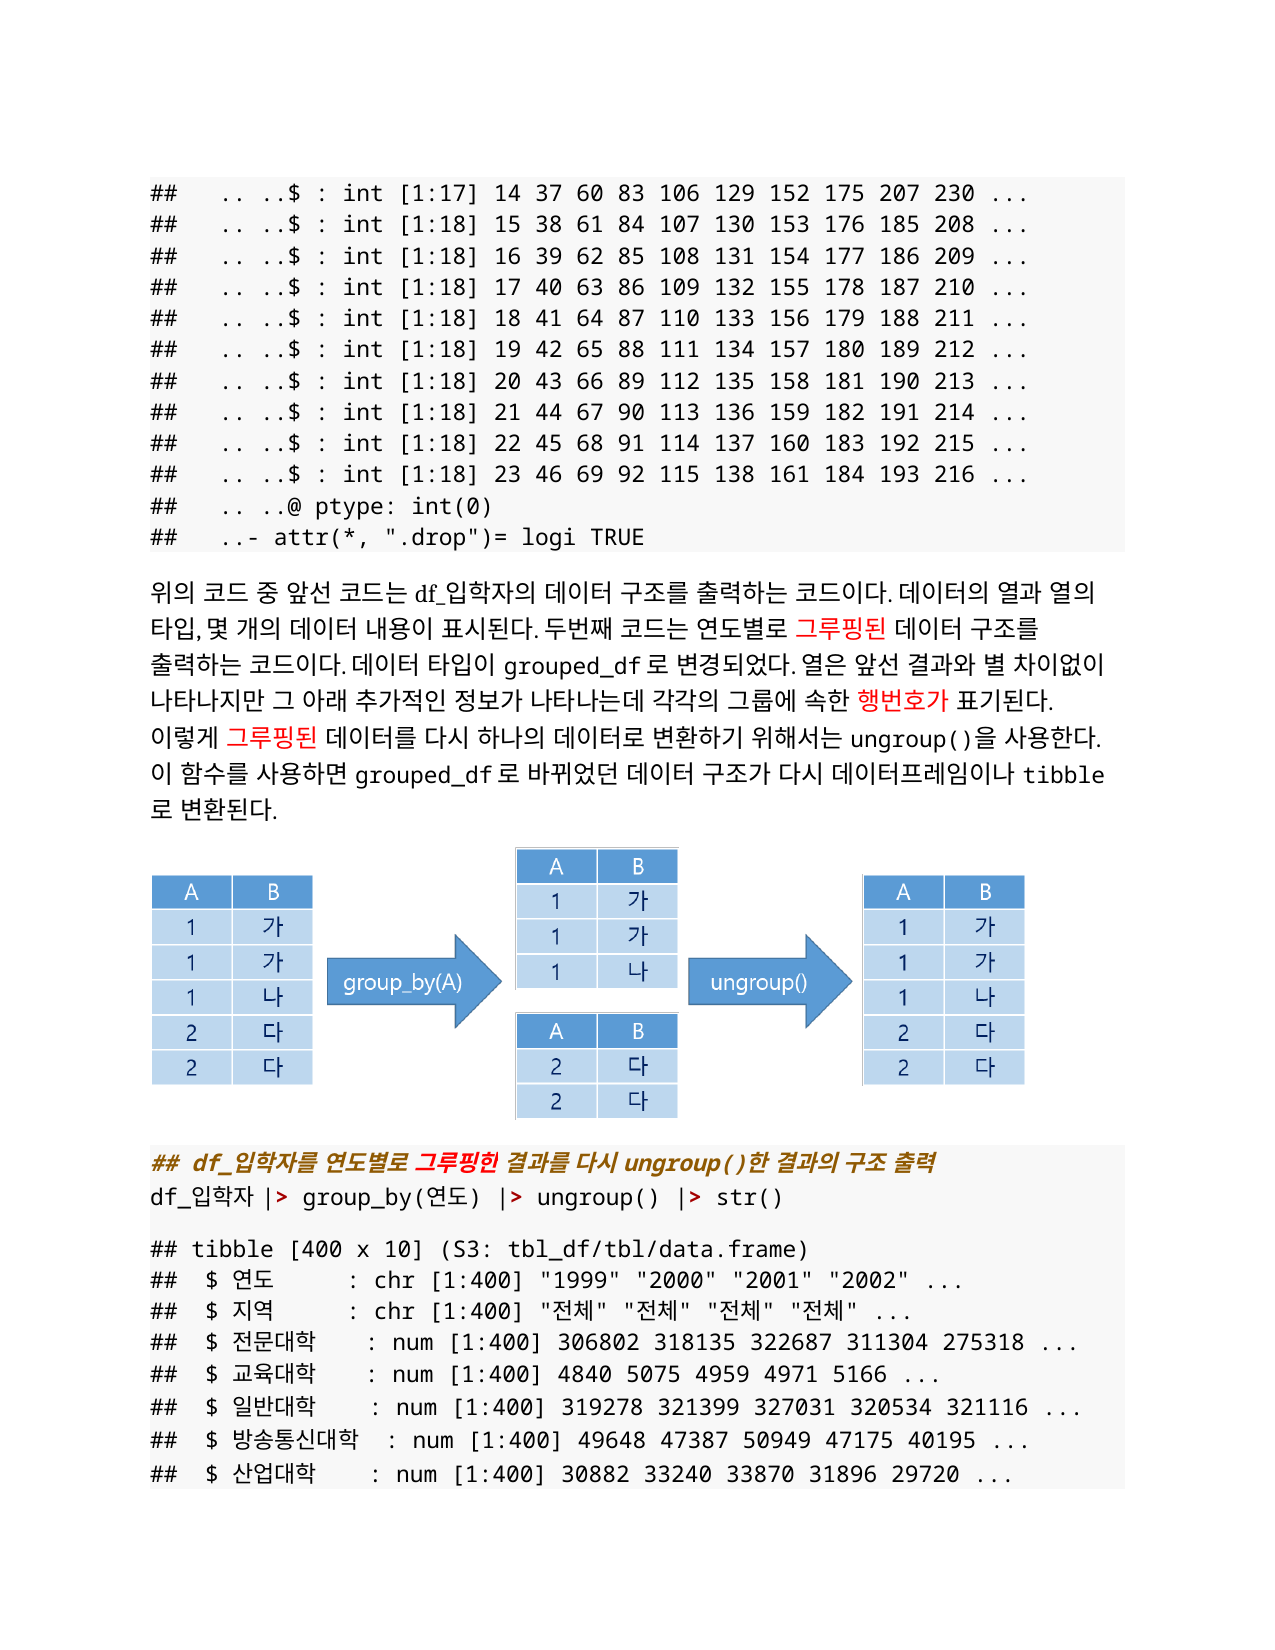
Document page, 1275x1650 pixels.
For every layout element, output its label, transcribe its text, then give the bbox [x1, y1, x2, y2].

text 위의 코드 중 앞선 코드는 df_입학자의 데이터 구조를 출력하는 코드이다. 데이터의 열과 열의 타입, 몇 개의 데이터 내용이 표시된다. 두번째 코드는 연도별로 그루핑된 데이터 구조를 출력하는 코드이다. 데이터 타입이 grouped_df로 변경되었다. 열은 앞선 결과와 별 차이없이 나타나지만 그 아래 추가적인 정보가 나타나는데 각각의 그룹에 속한 행번호가 표기된다. 이렇게 그루핑된 데이터를 다시 하나의 데이터로 변환하기 위해서는 ungroup()을 사용한다. 이 함수를 사용하면 grouped_df로 바뀌었던 데이터 구조가 다시 데이터프레임이나 tibble로 변환된다. [150, 573, 1125, 827]
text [150, 1233, 1125, 1489]
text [150, 177, 1125, 552]
picture [150, 845, 1025, 1127]
text ## df_입학자를 연도별로 그루핑한 결과를 다시 ungroup()한 결과의 구조 출력 df_입학자 |> group_by(연도) |> ungroup() |> str() [150, 1145, 1125, 1212]
